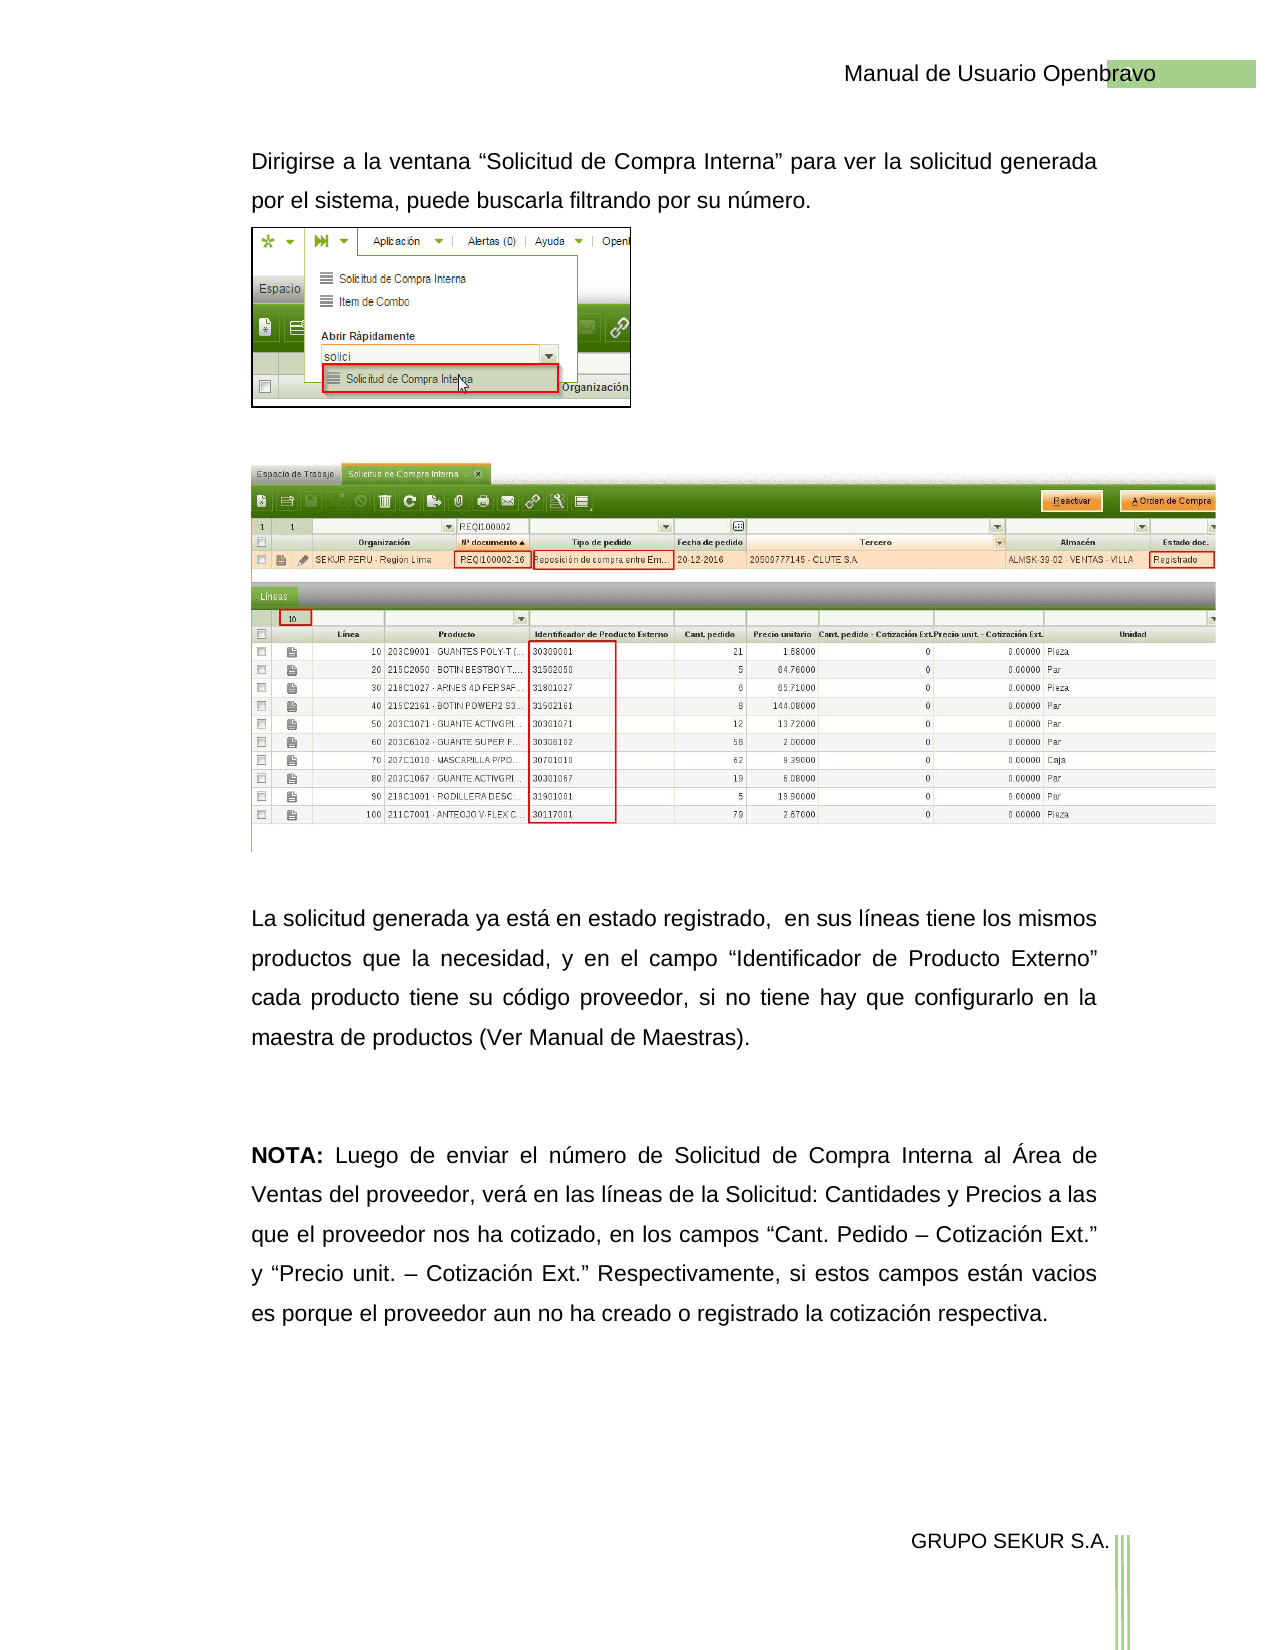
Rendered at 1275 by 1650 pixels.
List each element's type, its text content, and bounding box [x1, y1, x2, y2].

text La solicitud generada ya está en estado registrado, en sus líneas tiene los mismos productos que la necesidad, y en el campo “Identificador de Producto Externo” cada producto tiene su código proveedor, si no tiene hay que configurarlo en la maestra de productos (Ver Manual de Maestras). [251, 905, 1098, 1050]
picture [253, 228, 630, 406]
text NOTA: Luego de enviar el número de Solicitud de Compra Interna al Área de Ventas del proveedor, verá en las líneas de la Solicitud: Cantidades y Precios a las que el proveedor nos ha cotizado, en los campos “Cant. Pedido – Cotización Ext.” y “Precio unit. – Cotización Ext.” Respectivamente, si estos campos están vacios es porque el proveedor aun no ha creado o registrado la cotización respectiva. [251, 1142, 1098, 1326]
picture [251, 461, 1216, 852]
text Dirigirse a la ventana “Solicitud de Compra Interna” para ver la solicitud generada por el sistema, puede buscarla filtrando por su número. [251, 148, 1098, 213]
